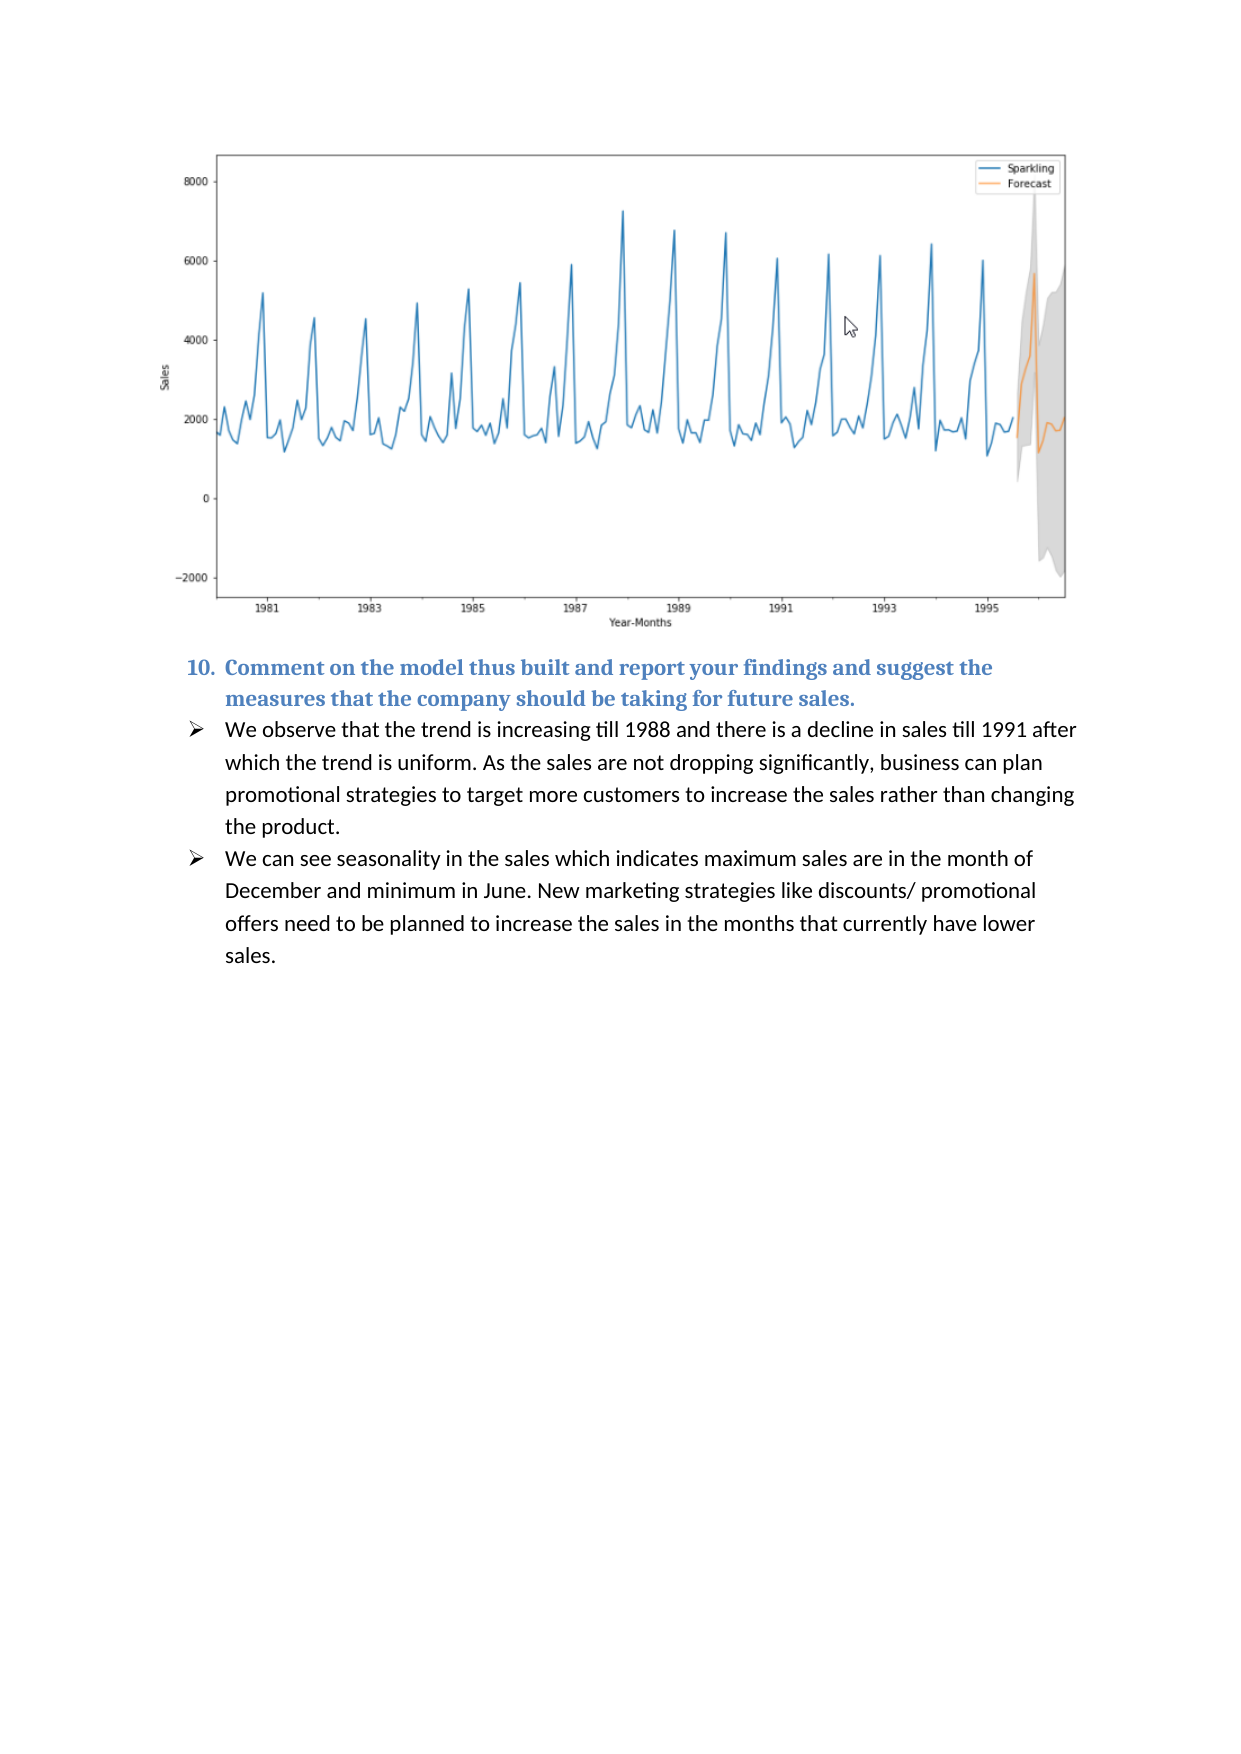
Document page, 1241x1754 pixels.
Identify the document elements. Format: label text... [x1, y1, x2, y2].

subtitle Comment on the model thus built and report your findings and suggest the measures that the company should be taking for future sales. [187, 655, 1090, 712]
picture [150, 150, 1091, 631]
list We observe that the trend is increasing till 1988 and there is a decline in sales till 1991 after which the trend is uniform. As the sales are not dropping significantly, business can plan promotional strategies to target more customers to increase the sales rather than changing the product. [187, 716, 1090, 840]
list We can see seasonality in the sales which indicates maximum sales are in the month of December and minimum in June. New marketing strategies like discounts/ promotional offers need to be planned to increase the sales in the months that currently have lower sales. [187, 844, 1090, 969]
